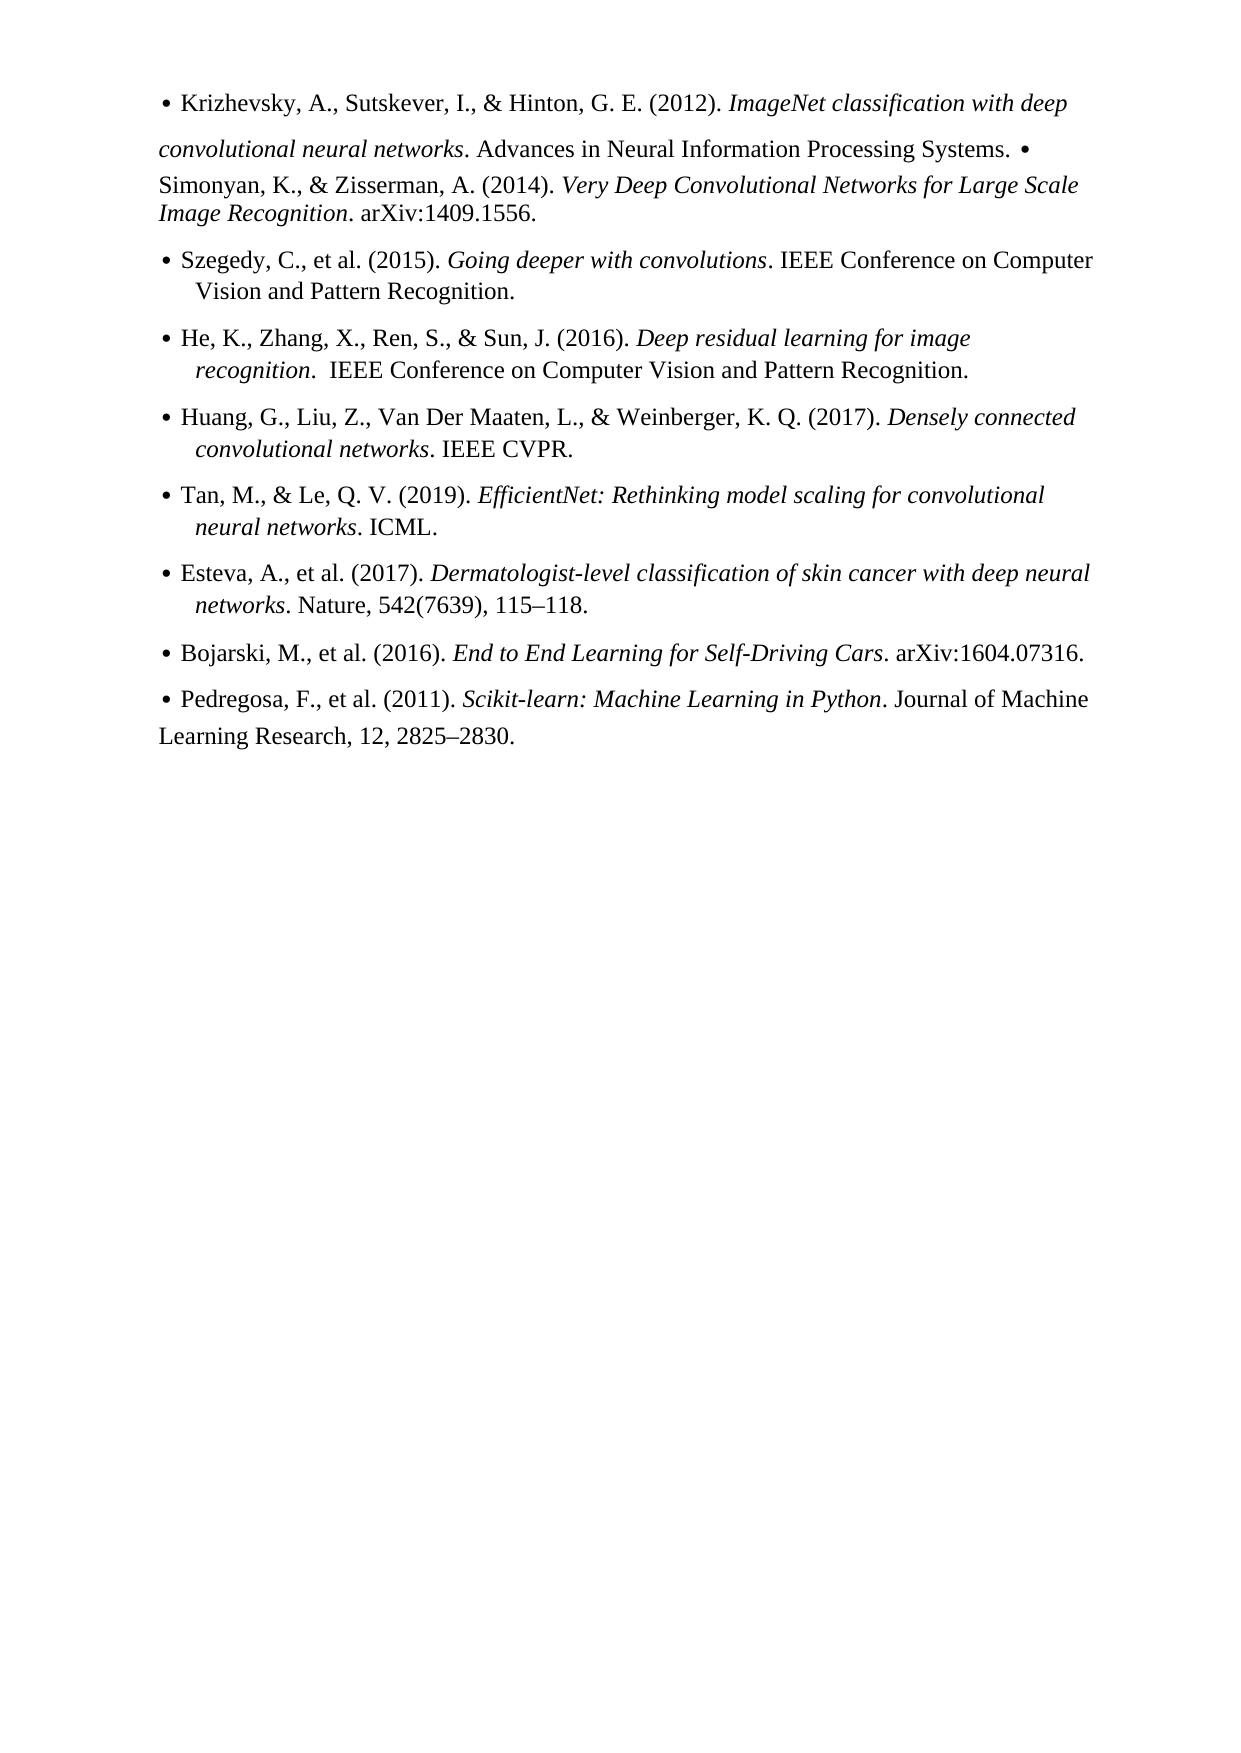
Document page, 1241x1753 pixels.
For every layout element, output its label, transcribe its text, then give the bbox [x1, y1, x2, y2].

text ∙ Krizhevsky, A., Sutskever, I., & Hinton, G. E. (2012). ImageNet classification with deep convolutional neural networks. Advances in Neural Information Processing Systems. ∙ Simonyan, K., & Zisserman, A. (2014). Very Deep Convolutional Networks for Large Scale Image Recognition. arXiv:1409.1556. [158, 72, 1097, 227]
text ∙ Esteva, A., et al. (2017). Dermatologist-level classification of skin cancer with deep neural networks. Nature, 542(7639), 115–118. [158, 543, 1097, 619]
text ∙ Tan, M., & Le, Q. V. (2019). EfficientNet: Rethinking model scaling for convolutional neural networks. ICML. [158, 465, 1097, 541]
text ∙ Szegedy, C., et al. (2015). Going deeper with convolutions. IEEE Conference on Computer Vision and Pattern Recognition. [158, 229, 1097, 305]
text ∙ He, K., Zhang, X., Ren, S., & Sun, J. (2016). Deep residual learning for image recognition. IEEE Conference on Computer Vision and Pattern Recognition. [158, 307, 1097, 383]
text ∙ Huang, G., Liu, Z., Van Der Maaten, L., & Weinberger, K. Q. (2017). Densely connected convolutional networks. IEEE CVPR. [158, 386, 1097, 463]
text ∙ Bojarski, M., et al. (2016). End to End Learning for Self-Driving Cars. arXiv:1604.07316. ∙ Pedregosa, F., et al. (2011). Scikit-learn: Machine Learning in Python. Journal of Machine Learning Research, 12, 2825–2830. [158, 621, 1097, 750]
